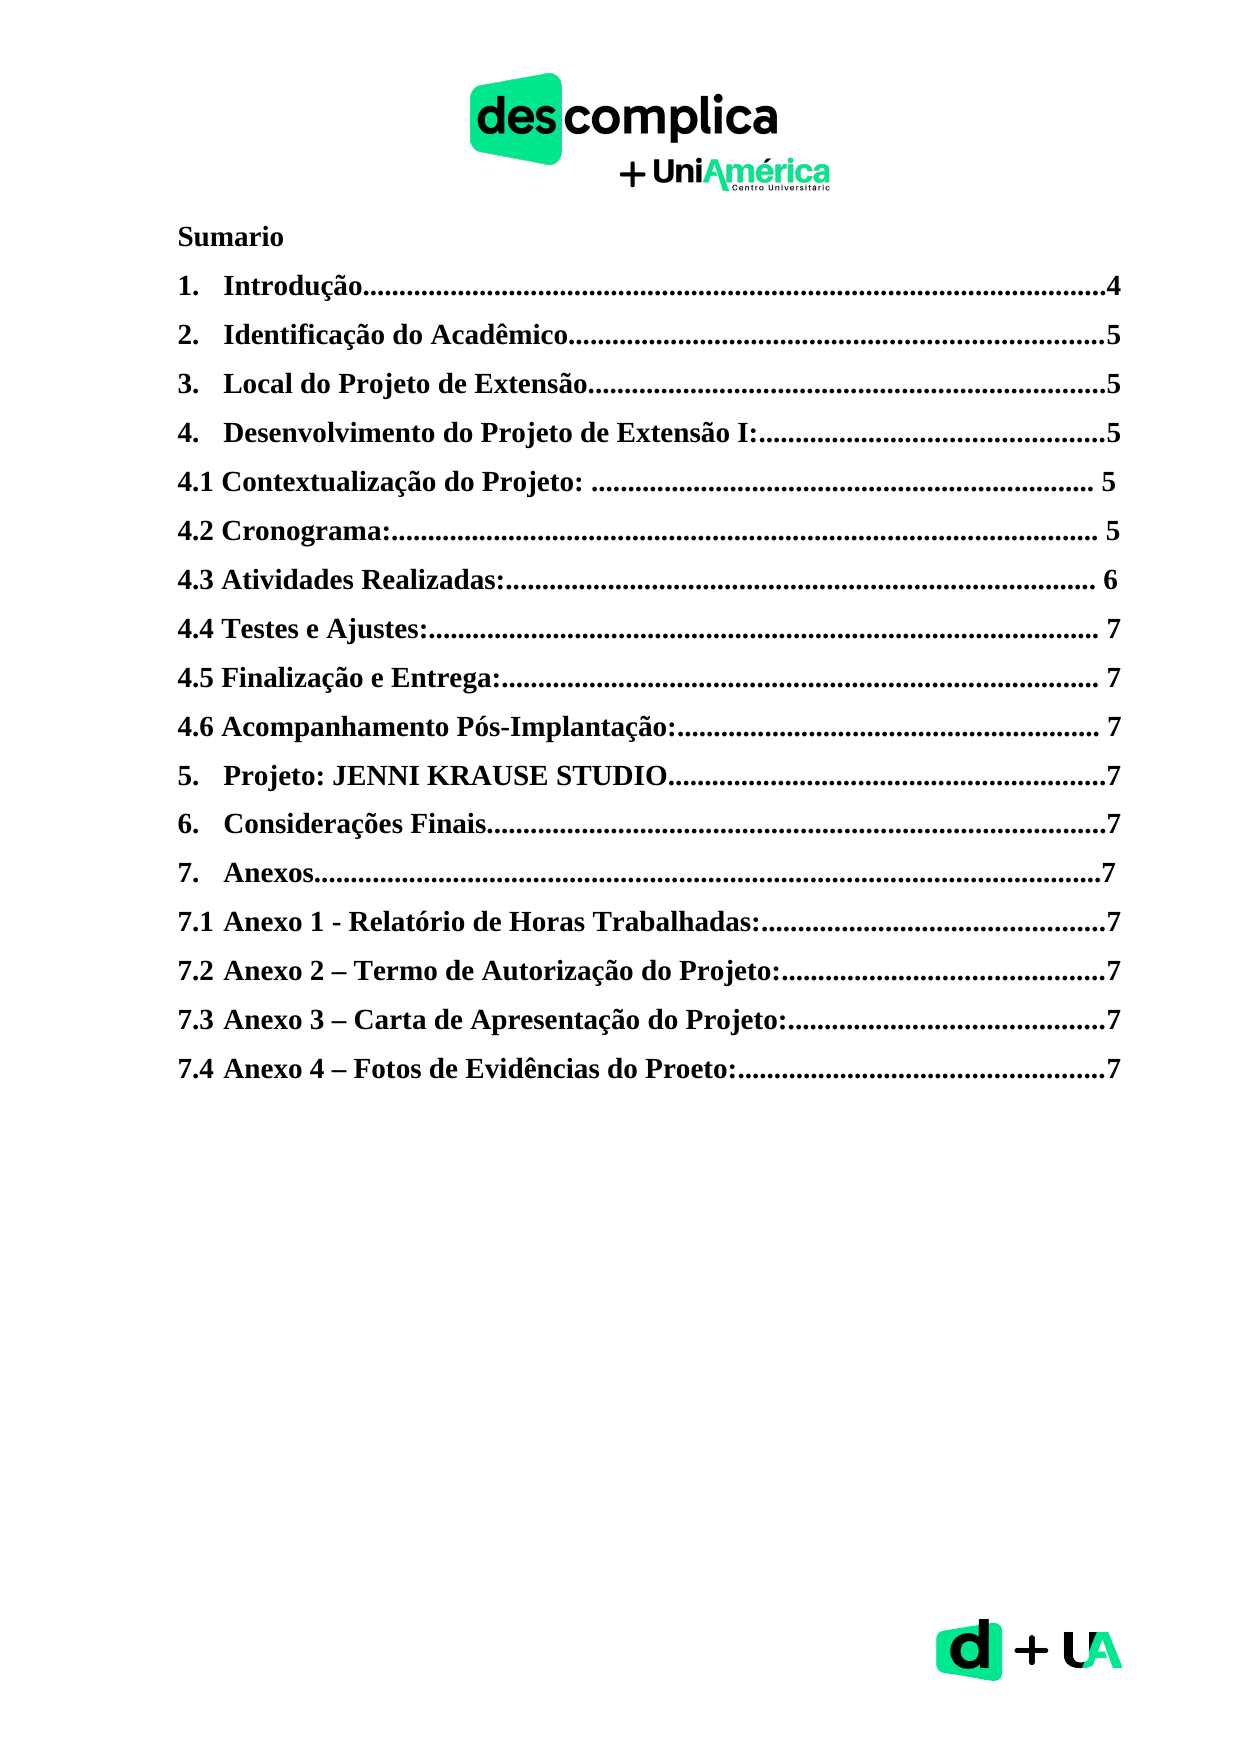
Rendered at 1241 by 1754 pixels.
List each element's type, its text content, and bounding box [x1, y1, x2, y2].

text 7.1 Anexo 1 - Relatório de Horas Trabalhadas: 7 [177, 904, 1122, 938]
text 7.3 Anexo 3 – Carta de Apresentação do Projeto: 7 [177, 1002, 1122, 1036]
text 7.2 Anexo 2 – Termo de Autorização do Projeto: 7 [177, 953, 1122, 987]
text Sumario [177, 219, 1122, 253]
text 4.5 Finalização e Entrega:.................................................................................. 7 [177, 660, 1122, 693]
text 4.4 Testes e Ajustes:............................................................................................ 7 [177, 611, 1122, 644]
text 2. Identificação do Acadêmico 5 [177, 317, 1122, 351]
text 7. Anexos............................................................................................................7 [177, 856, 1122, 889]
text 1. Introdução 4 [177, 268, 1122, 302]
text 4.3 Atividades Realizadas:................................................................................. 6 [177, 562, 1122, 595]
picture [936, 1619, 1123, 1681]
text 4.1 Contextualização do Projeto: ..................................................................... 5 [177, 464, 1122, 497]
text 4.6 Acompanhamento Pós-Implantação:.......................................................... 7 [177, 709, 1122, 742]
text 5. Projeto: JENNI KRAUSE STUDIO 7 [177, 758, 1122, 791]
text 7.4 Anexo 4 – Fotos de Evidências do Proeto: 7 [177, 1051, 1122, 1085]
text 4.2 Cronograma:................................................................................................. 5 [177, 513, 1122, 546]
text 3. Local do Projeto de Extensão 5 [177, 366, 1122, 399]
picture [470, 73, 830, 191]
text 6. Considerações Finais 7 [177, 807, 1122, 840]
text 4. Desenvolvimento do Projeto de Extensão I: 5 [177, 415, 1122, 448]
